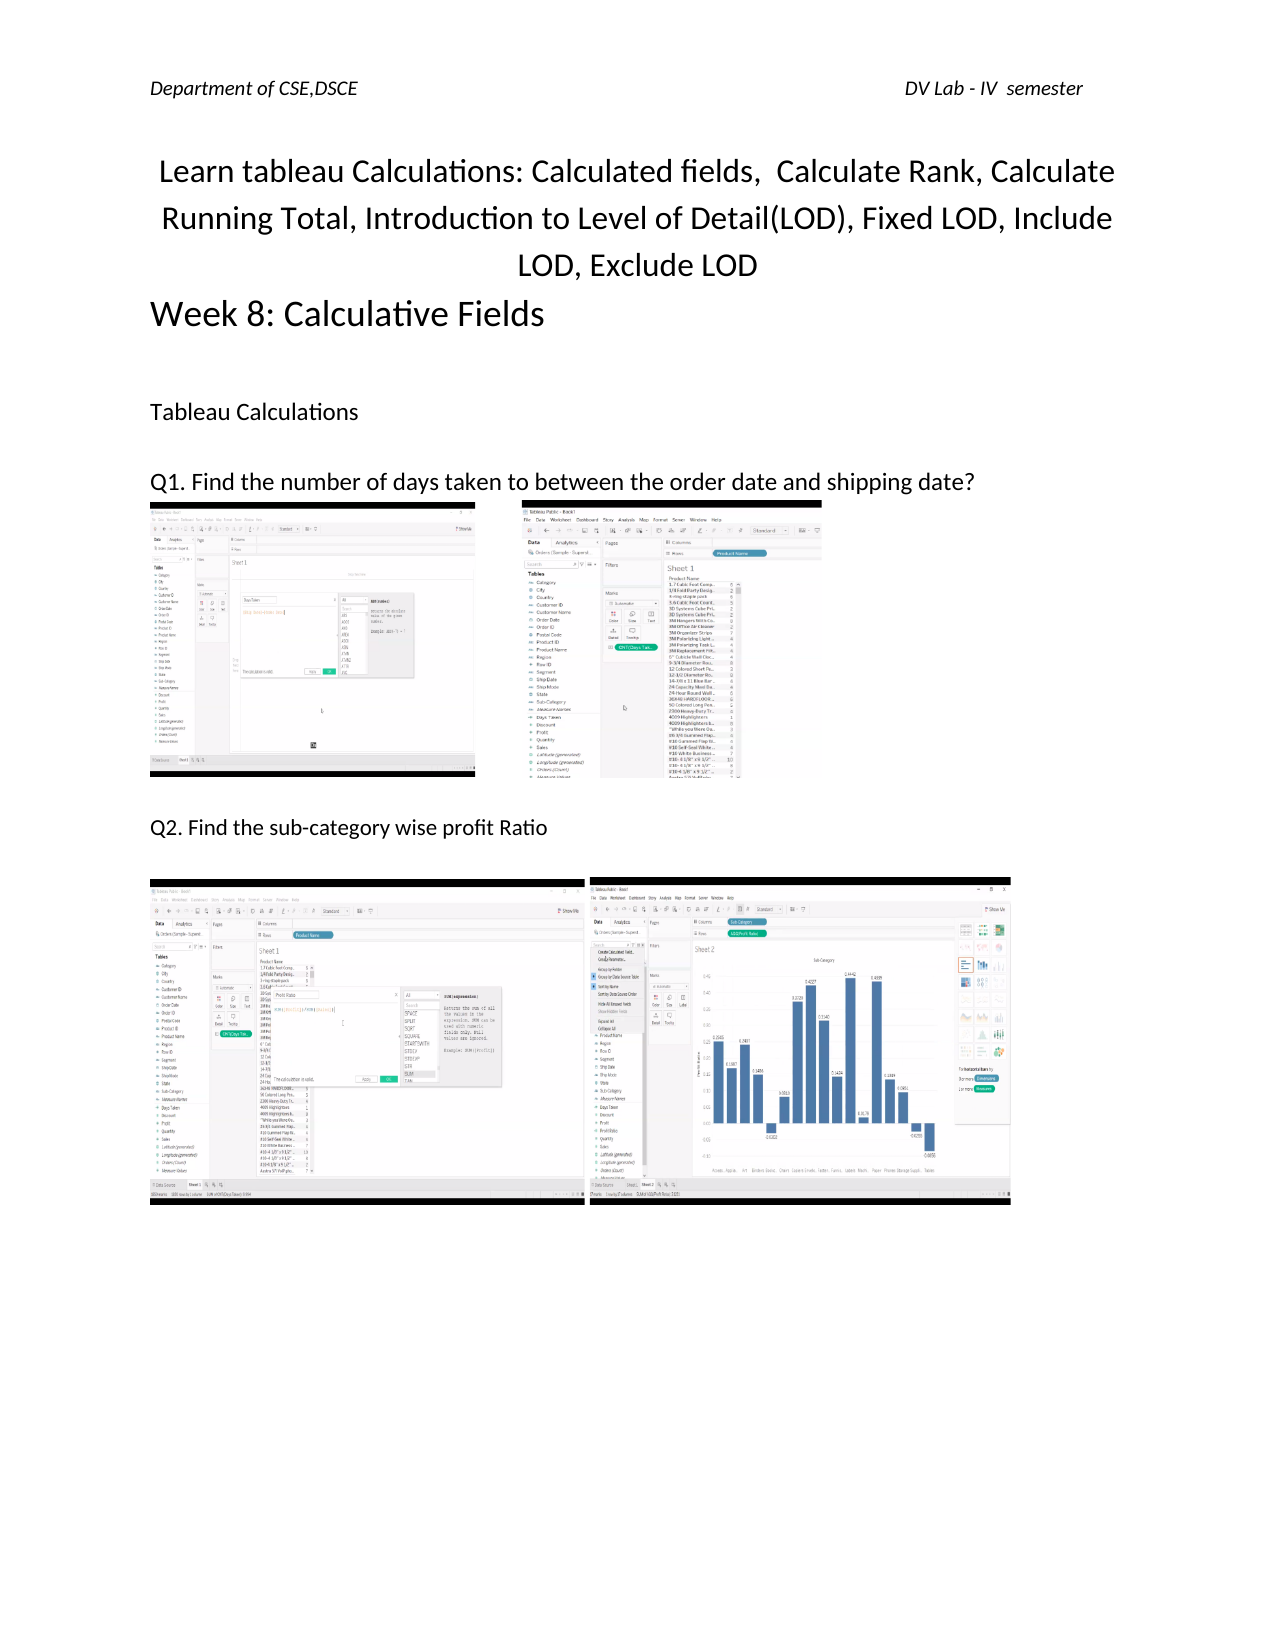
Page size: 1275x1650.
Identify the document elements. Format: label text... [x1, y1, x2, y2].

text Q1. Find the number of days taken to between the order date and shipping date? [150, 466, 1125, 496]
picture [521, 500, 822, 778]
picture [150, 879, 585, 1205]
text Week 8: Calculative Fields [150, 290, 1125, 336]
text Q2. Find the sub-category wise profit Ratio [150, 813, 1125, 841]
picture [150, 502, 476, 777]
text Tableau Calculations [150, 396, 1125, 426]
picture [589, 877, 1011, 1205]
text Learn tableau Calculations: Calculated fields, Calculate Rank, Calculate Running Total, Introduction to Level of Detail(LOD), Fixed LOD, Include LOD, Exclude LOD [150, 150, 1125, 284]
